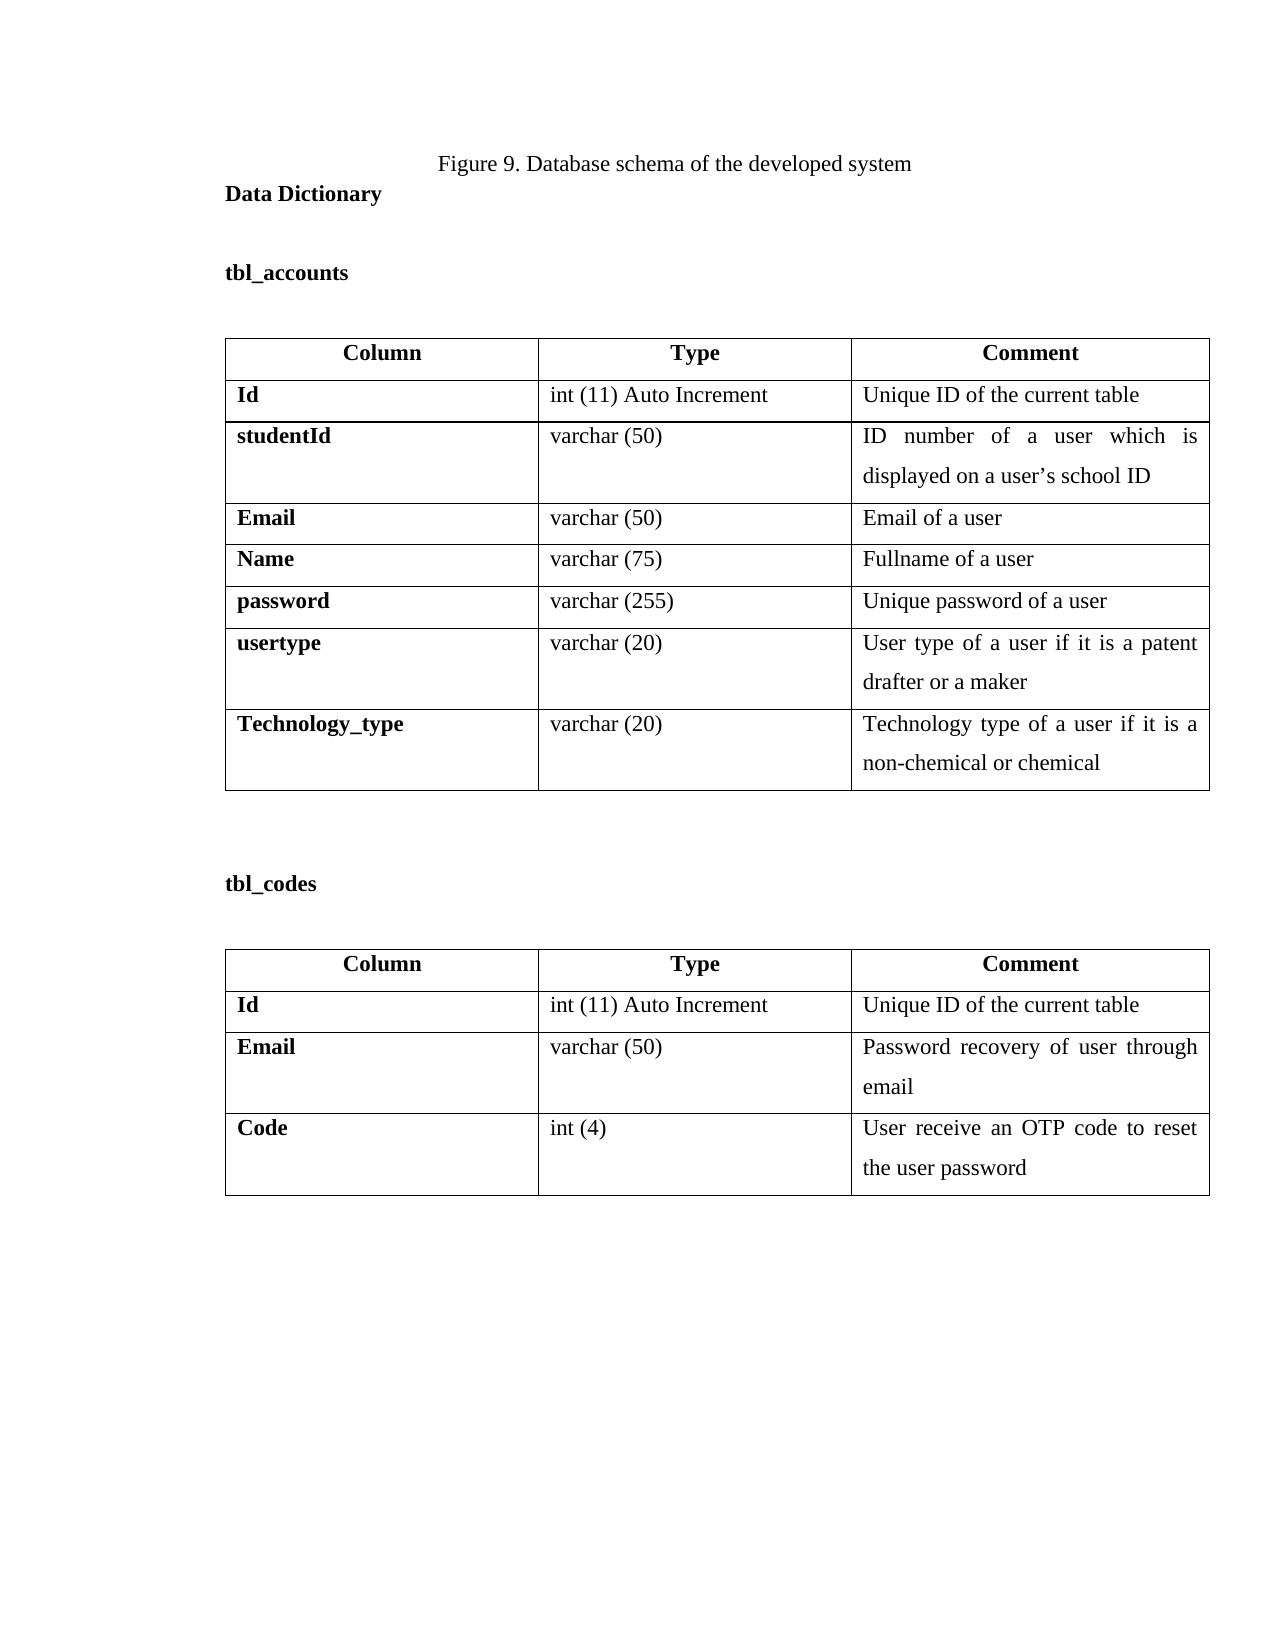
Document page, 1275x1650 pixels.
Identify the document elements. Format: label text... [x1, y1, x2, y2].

table_cell varchar (75) [539, 545, 851, 586]
table_cell usertype [226, 629, 538, 709]
table_cell Fullname of a user [852, 545, 1209, 586]
table_cell Technology type of a user if it is a non-chemical or chemical [852, 710, 1209, 790]
table_cell User receive an OTP code to reset the user password [852, 1114, 1209, 1194]
table_cell studentId [226, 423, 538, 503]
table_header Comment [852, 950, 1209, 991]
table_header Type [539, 339, 851, 380]
table_cell ID number of a user which is displayed on a user’s school ID [852, 423, 1209, 503]
table_cell Id [226, 381, 538, 421]
text Data Dictionary [225, 180, 1125, 207]
table_cell varchar (20) [539, 629, 851, 709]
table_cell Name [226, 545, 538, 586]
table_cell varchar (50) [539, 1033, 851, 1113]
table_cell Email of a user [852, 504, 1209, 544]
table_header Column [226, 339, 538, 380]
table_cell User type of a user if it is a patent drafter or a maker [852, 629, 1209, 709]
table_cell varchar (50) [539, 504, 851, 544]
table_header Comment [852, 339, 1209, 380]
table_cell Password recovery of user through email [852, 1033, 1209, 1113]
table_cell Code [226, 1114, 538, 1194]
table_cell varchar (255) [539, 587, 851, 628]
table_cell Email [226, 504, 538, 544]
table_cell Email [226, 1033, 538, 1113]
table_cell int (11) Auto Increment [539, 381, 851, 421]
table_cell varchar (50) [539, 423, 851, 503]
table_header Type [539, 950, 851, 991]
table_cell Unique ID of the current table [852, 992, 1209, 1032]
table_cell int (11) Auto Increment [539, 992, 851, 1032]
table_cell int (4) [539, 1114, 851, 1194]
text tbl_accounts [225, 259, 1125, 286]
table_header Column [226, 950, 538, 991]
text tbl_codes [225, 870, 1125, 896]
table_cell varchar (20) [539, 710, 851, 790]
table_cell Id [226, 992, 538, 1032]
table_cell password [226, 587, 538, 628]
table_cell Technology_type [226, 710, 538, 790]
table_cell Unique ID of the current table [852, 381, 1209, 421]
text Figure 9. Database schema of the developed system [225, 150, 1125, 176]
table_cell Unique password of a user [852, 587, 1209, 628]
